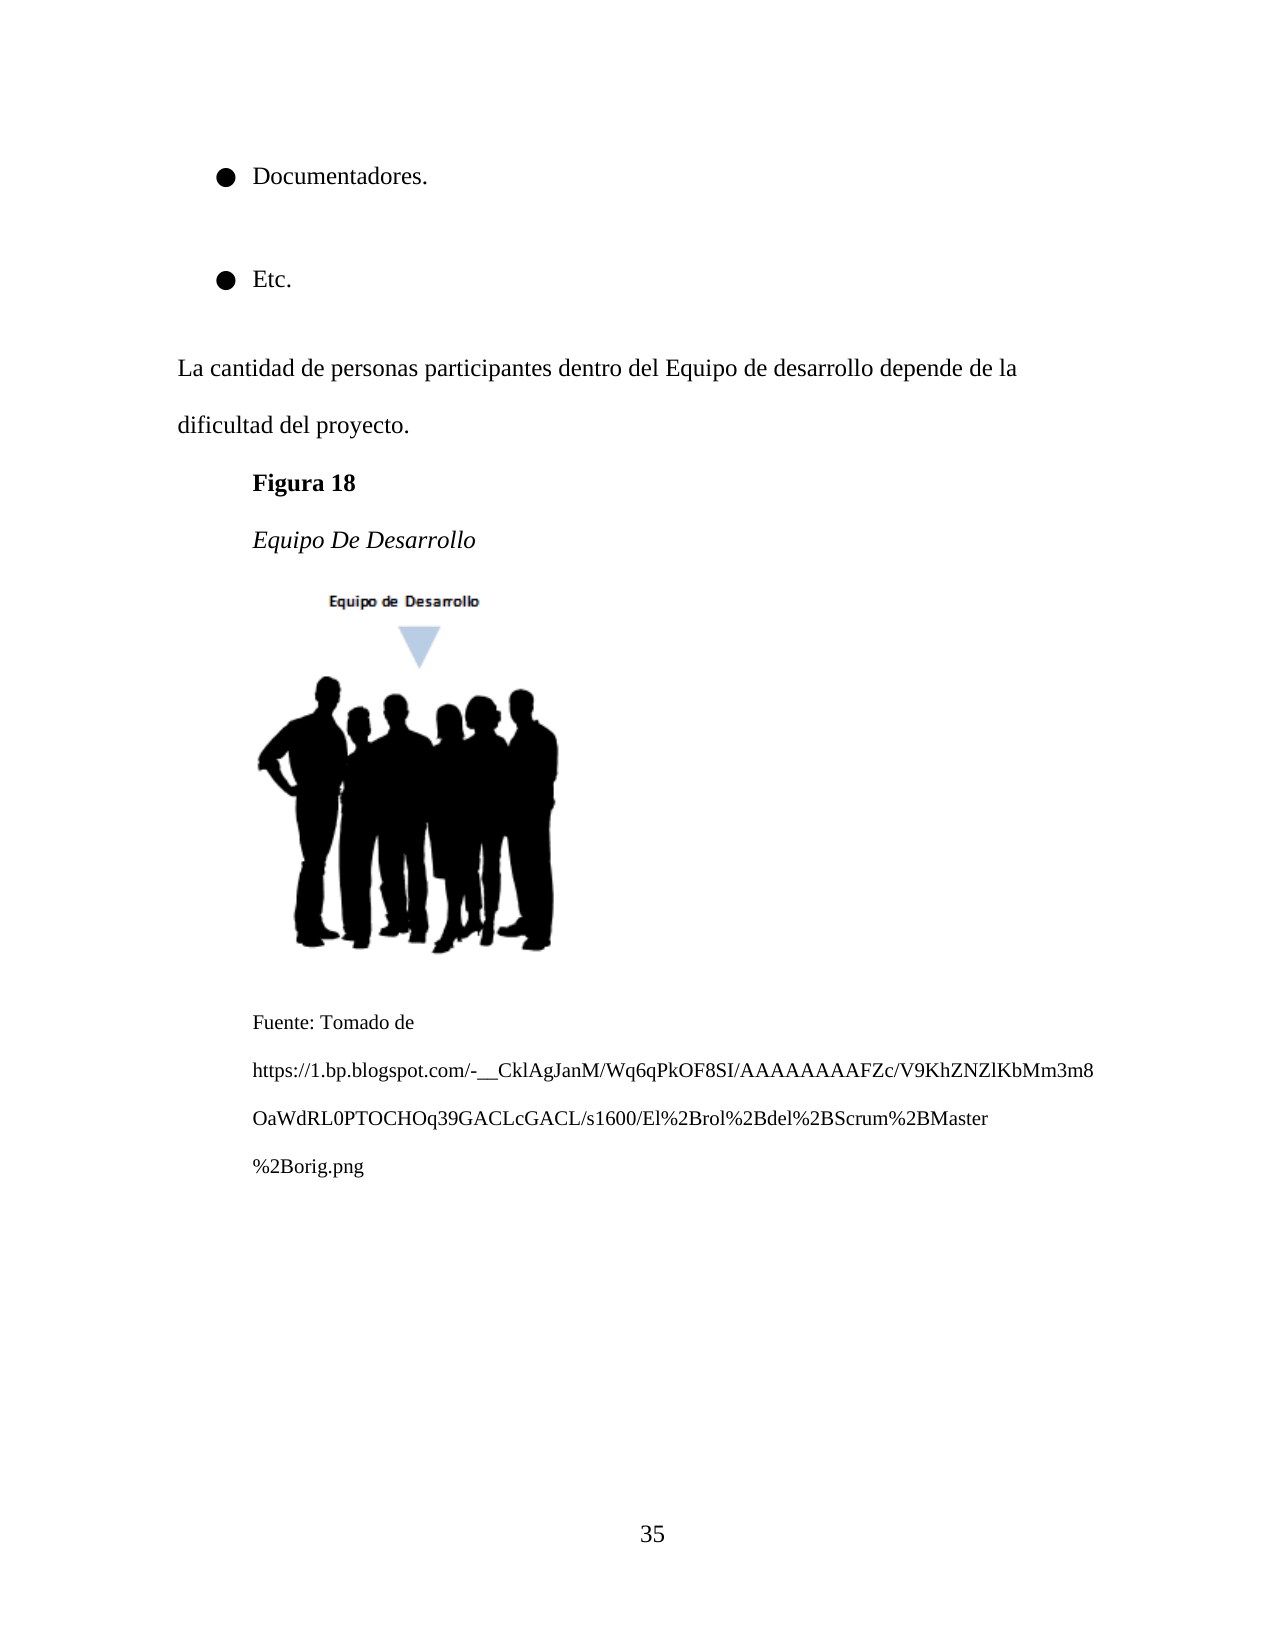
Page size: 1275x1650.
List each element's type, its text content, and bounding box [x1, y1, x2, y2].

text Figura 18 Equipo De Desarrollo [252, 468, 1098, 554]
text La cantidad de personas participantes dentro del Equipo de desarrollo depende de la dificultad del proyecto. [177, 353, 1098, 439]
list Documentadores. [215, 148, 1098, 199]
picture [252, 582, 571, 982]
text Fuente: Tomado de https://1.bp.blogspot.com/-__CklAgJanM/Wq6qPkOF8SI/AAAAAAAAFZc/V9KhZNZlKbMm3m8OaWdRL0PTOCHOq39GACLcGACL/s1600/El%2Brol%2Bdel%2BScrum%2BMaster%2Borig.png [252, 1010, 1098, 1178]
list Etc. [215, 250, 1098, 301]
